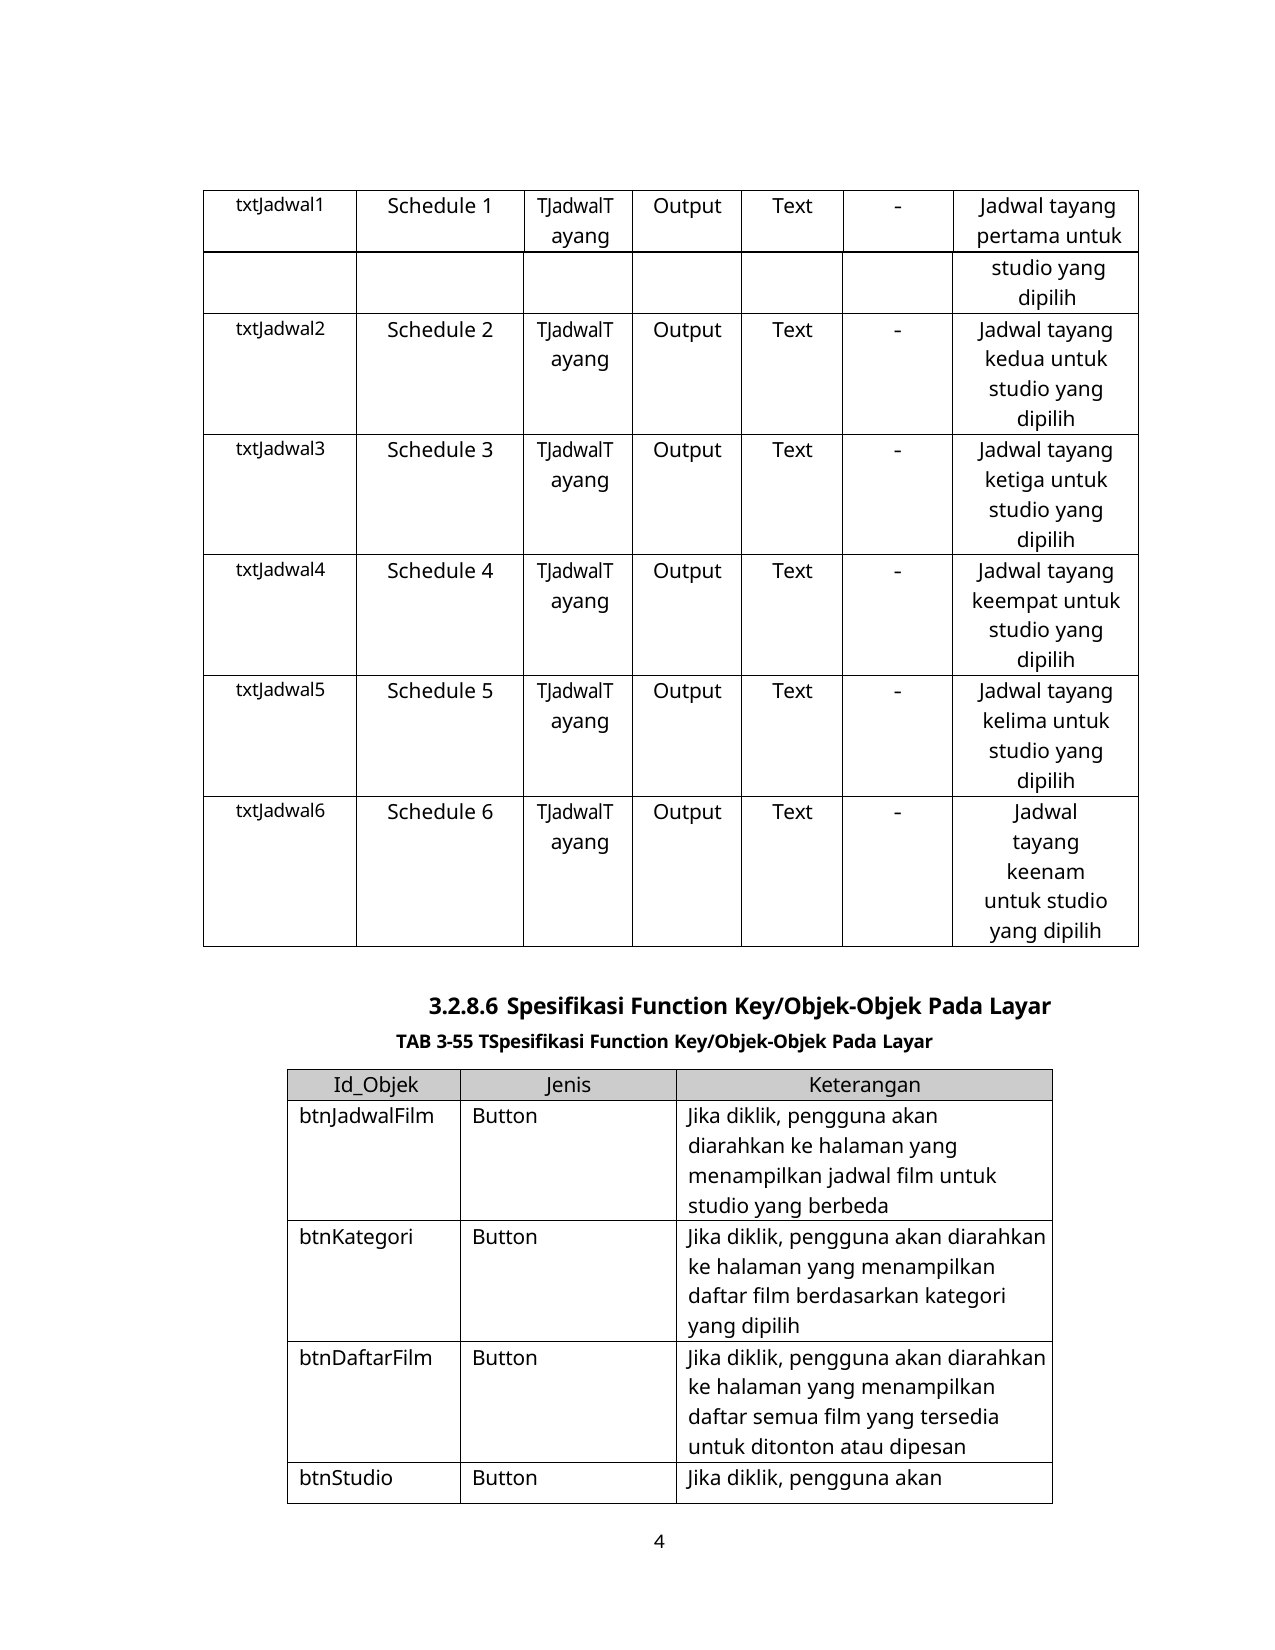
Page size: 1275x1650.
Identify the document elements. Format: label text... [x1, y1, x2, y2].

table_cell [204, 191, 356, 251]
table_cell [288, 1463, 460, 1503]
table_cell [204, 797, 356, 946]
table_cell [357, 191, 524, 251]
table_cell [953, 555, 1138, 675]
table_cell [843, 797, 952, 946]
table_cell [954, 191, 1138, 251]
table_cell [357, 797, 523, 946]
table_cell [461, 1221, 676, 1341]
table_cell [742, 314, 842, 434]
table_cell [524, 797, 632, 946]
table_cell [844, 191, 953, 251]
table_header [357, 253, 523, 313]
subtitle Spesifikasi Function Key/Objek-Objek Pada Layar [429, 989, 1167, 1021]
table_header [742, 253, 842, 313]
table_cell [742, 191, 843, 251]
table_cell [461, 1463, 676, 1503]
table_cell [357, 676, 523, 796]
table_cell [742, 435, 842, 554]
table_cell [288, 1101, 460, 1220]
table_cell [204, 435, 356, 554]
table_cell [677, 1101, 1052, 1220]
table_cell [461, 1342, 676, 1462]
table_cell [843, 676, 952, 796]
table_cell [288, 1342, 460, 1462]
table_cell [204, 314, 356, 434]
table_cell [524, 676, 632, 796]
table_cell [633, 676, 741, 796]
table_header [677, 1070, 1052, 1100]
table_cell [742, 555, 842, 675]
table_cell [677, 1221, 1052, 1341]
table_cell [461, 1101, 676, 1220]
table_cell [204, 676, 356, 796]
text TAB 3-55 TSpesifikasi Function Key/Objek-Objek Pada Layar [340, 1028, 989, 1054]
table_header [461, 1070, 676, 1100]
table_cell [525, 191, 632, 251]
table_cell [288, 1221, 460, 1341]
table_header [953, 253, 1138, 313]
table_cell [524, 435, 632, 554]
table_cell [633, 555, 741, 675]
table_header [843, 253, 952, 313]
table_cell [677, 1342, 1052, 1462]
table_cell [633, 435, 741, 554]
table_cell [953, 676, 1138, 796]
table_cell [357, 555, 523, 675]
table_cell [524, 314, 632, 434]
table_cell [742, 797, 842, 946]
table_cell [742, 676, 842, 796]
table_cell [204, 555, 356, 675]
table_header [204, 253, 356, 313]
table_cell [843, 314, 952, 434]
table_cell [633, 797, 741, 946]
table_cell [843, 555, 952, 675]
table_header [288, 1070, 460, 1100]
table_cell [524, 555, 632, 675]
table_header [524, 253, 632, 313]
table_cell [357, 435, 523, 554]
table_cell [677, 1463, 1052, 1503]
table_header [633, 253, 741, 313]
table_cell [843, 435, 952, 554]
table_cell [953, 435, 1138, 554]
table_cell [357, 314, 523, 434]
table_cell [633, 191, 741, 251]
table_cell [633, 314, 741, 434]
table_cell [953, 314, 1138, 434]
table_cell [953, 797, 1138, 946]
